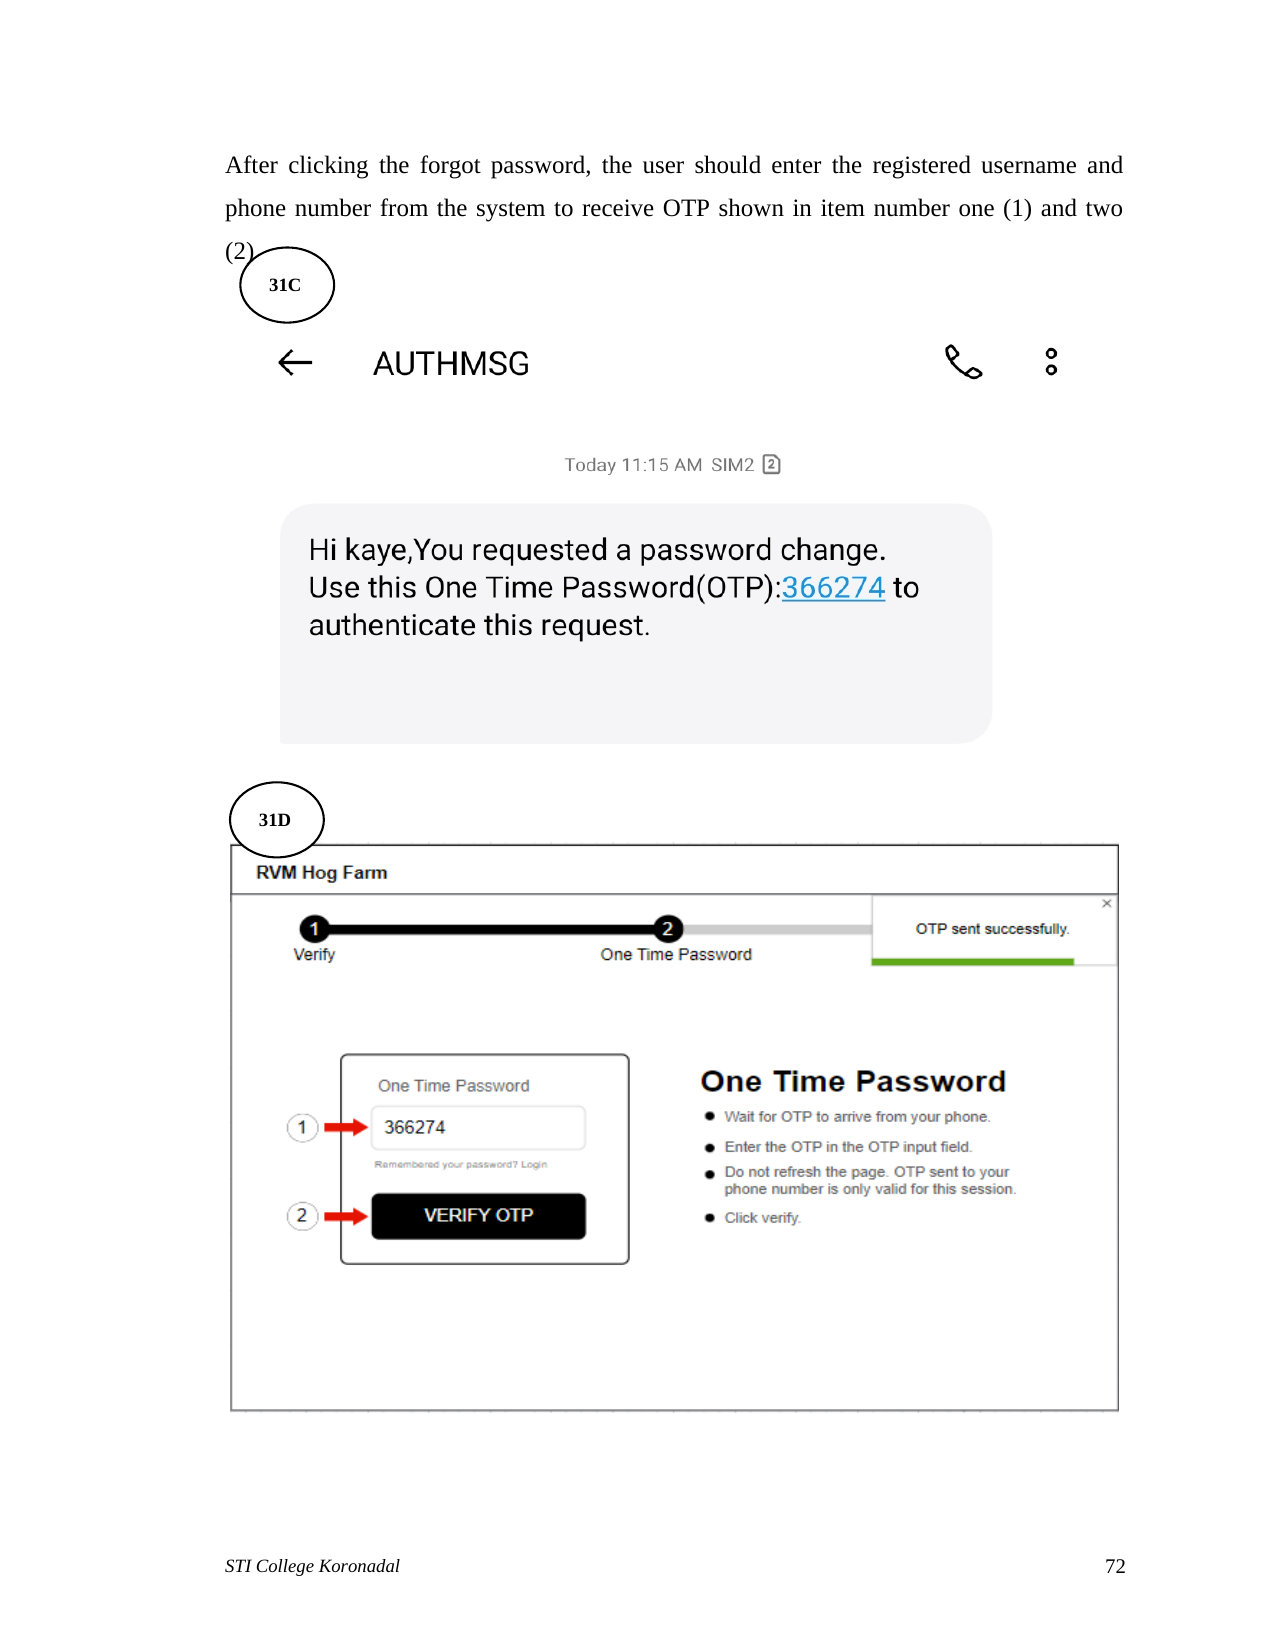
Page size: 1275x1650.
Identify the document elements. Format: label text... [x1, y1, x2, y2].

picture [229, 311, 1118, 762]
picture [230, 842, 1119, 1413]
text After clicking the forgot password, the user should enter the registered username and phone number from the system to receive OTP shown in item number one (1) and two (2). [225, 150, 1125, 265]
